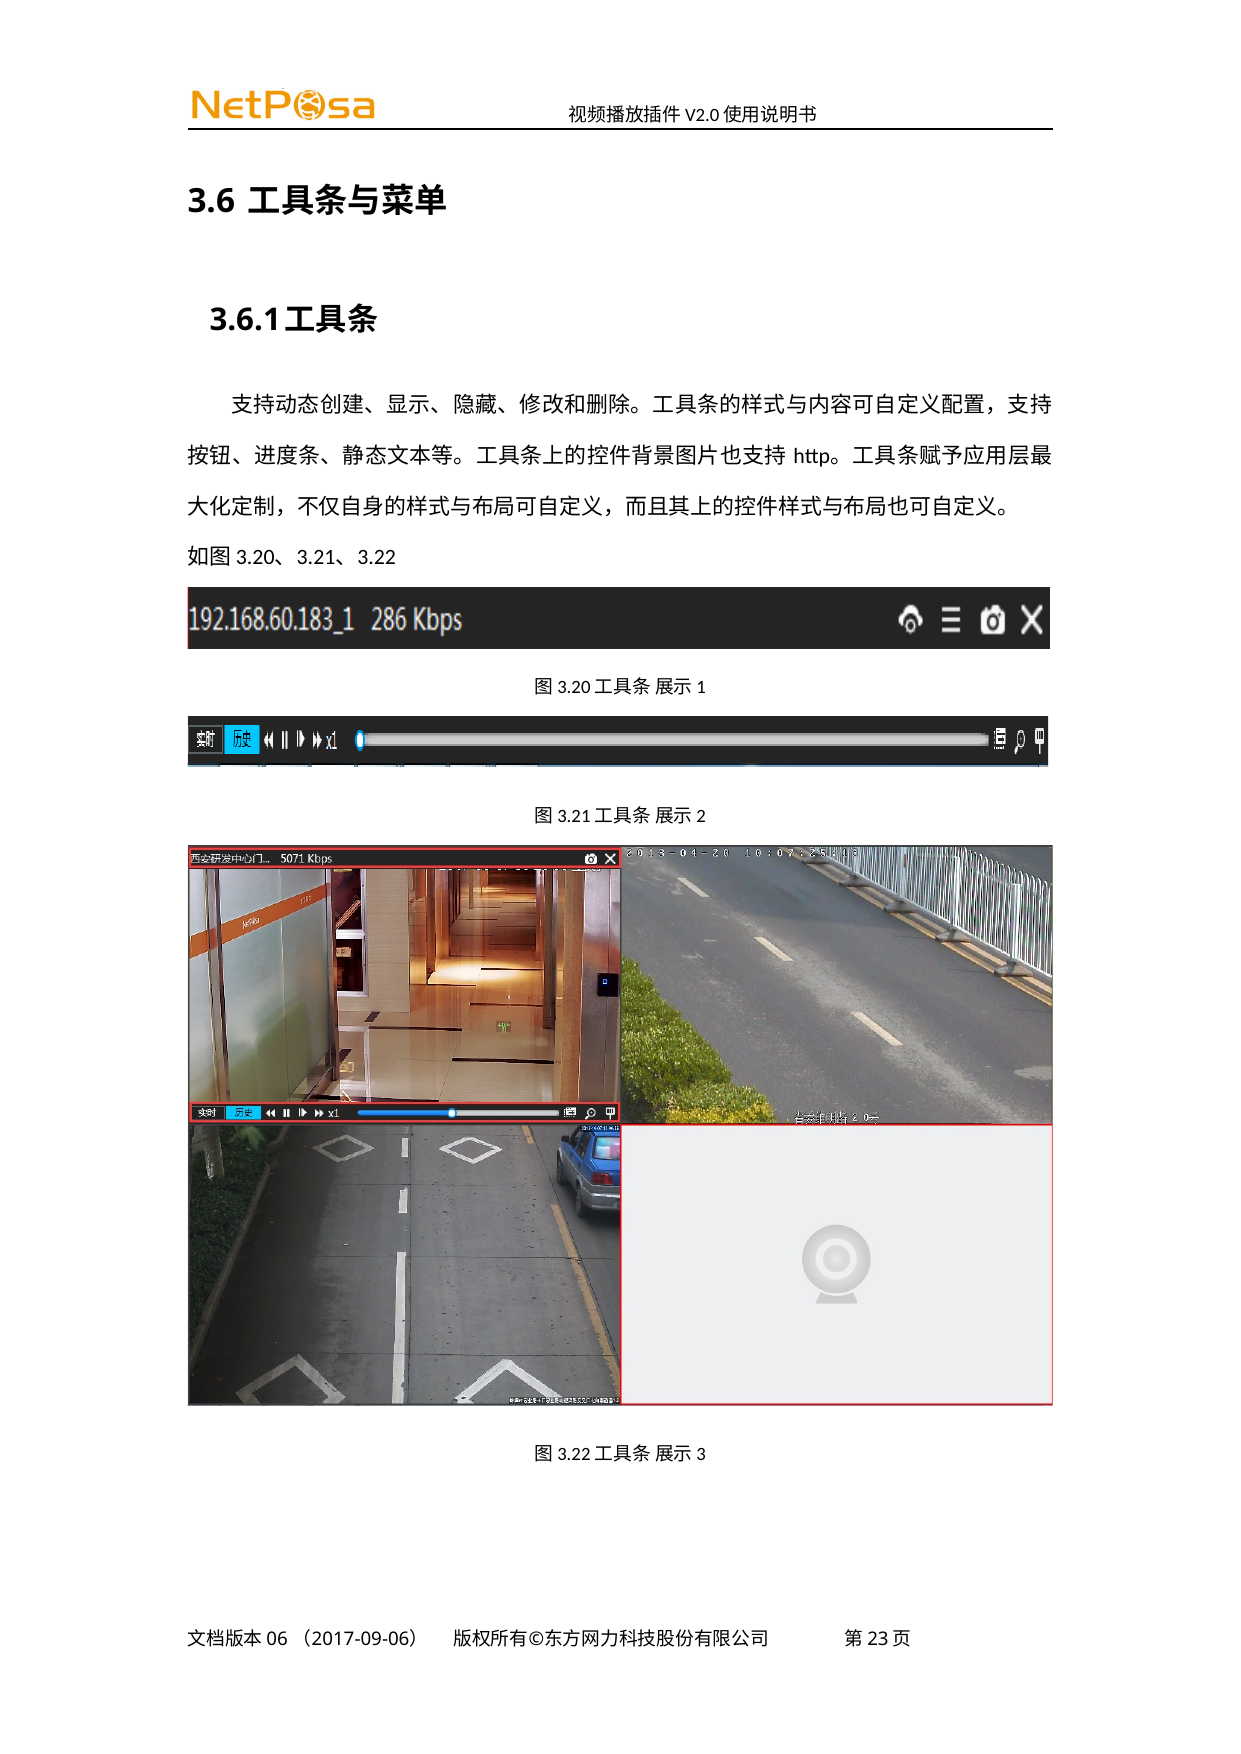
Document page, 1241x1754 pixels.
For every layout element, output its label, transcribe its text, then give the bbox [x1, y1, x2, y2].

text 图3.22 工具条 展示3 [187, 1436, 1053, 1470]
subtitle 工具条 [209, 283, 1031, 351]
text 图3.21 工具条 展示2 [187, 798, 1053, 832]
text 如图3.20、3.21、3.22 [187, 538, 1053, 572]
picture [187, 88, 378, 121]
picture [187, 716, 1049, 767]
text 图3.20 工具条 展示1 [187, 669, 1053, 703]
text 支持动态创建、显示、隐藏、修改和删除。工具条的样式与内容可自定义配置，支持按钮、进度条、静态文本等。工具条上的控件背景图片也支持http。工具条赋予应用层最大化定制，不仅自身的样式与布局可自定义，而且其上的控件样式与布局也可自定义。 [187, 386, 1053, 522]
subtitle 工具条与菜单 [187, 164, 1053, 232]
picture [187, 845, 1053, 1406]
picture [187, 587, 1050, 649]
